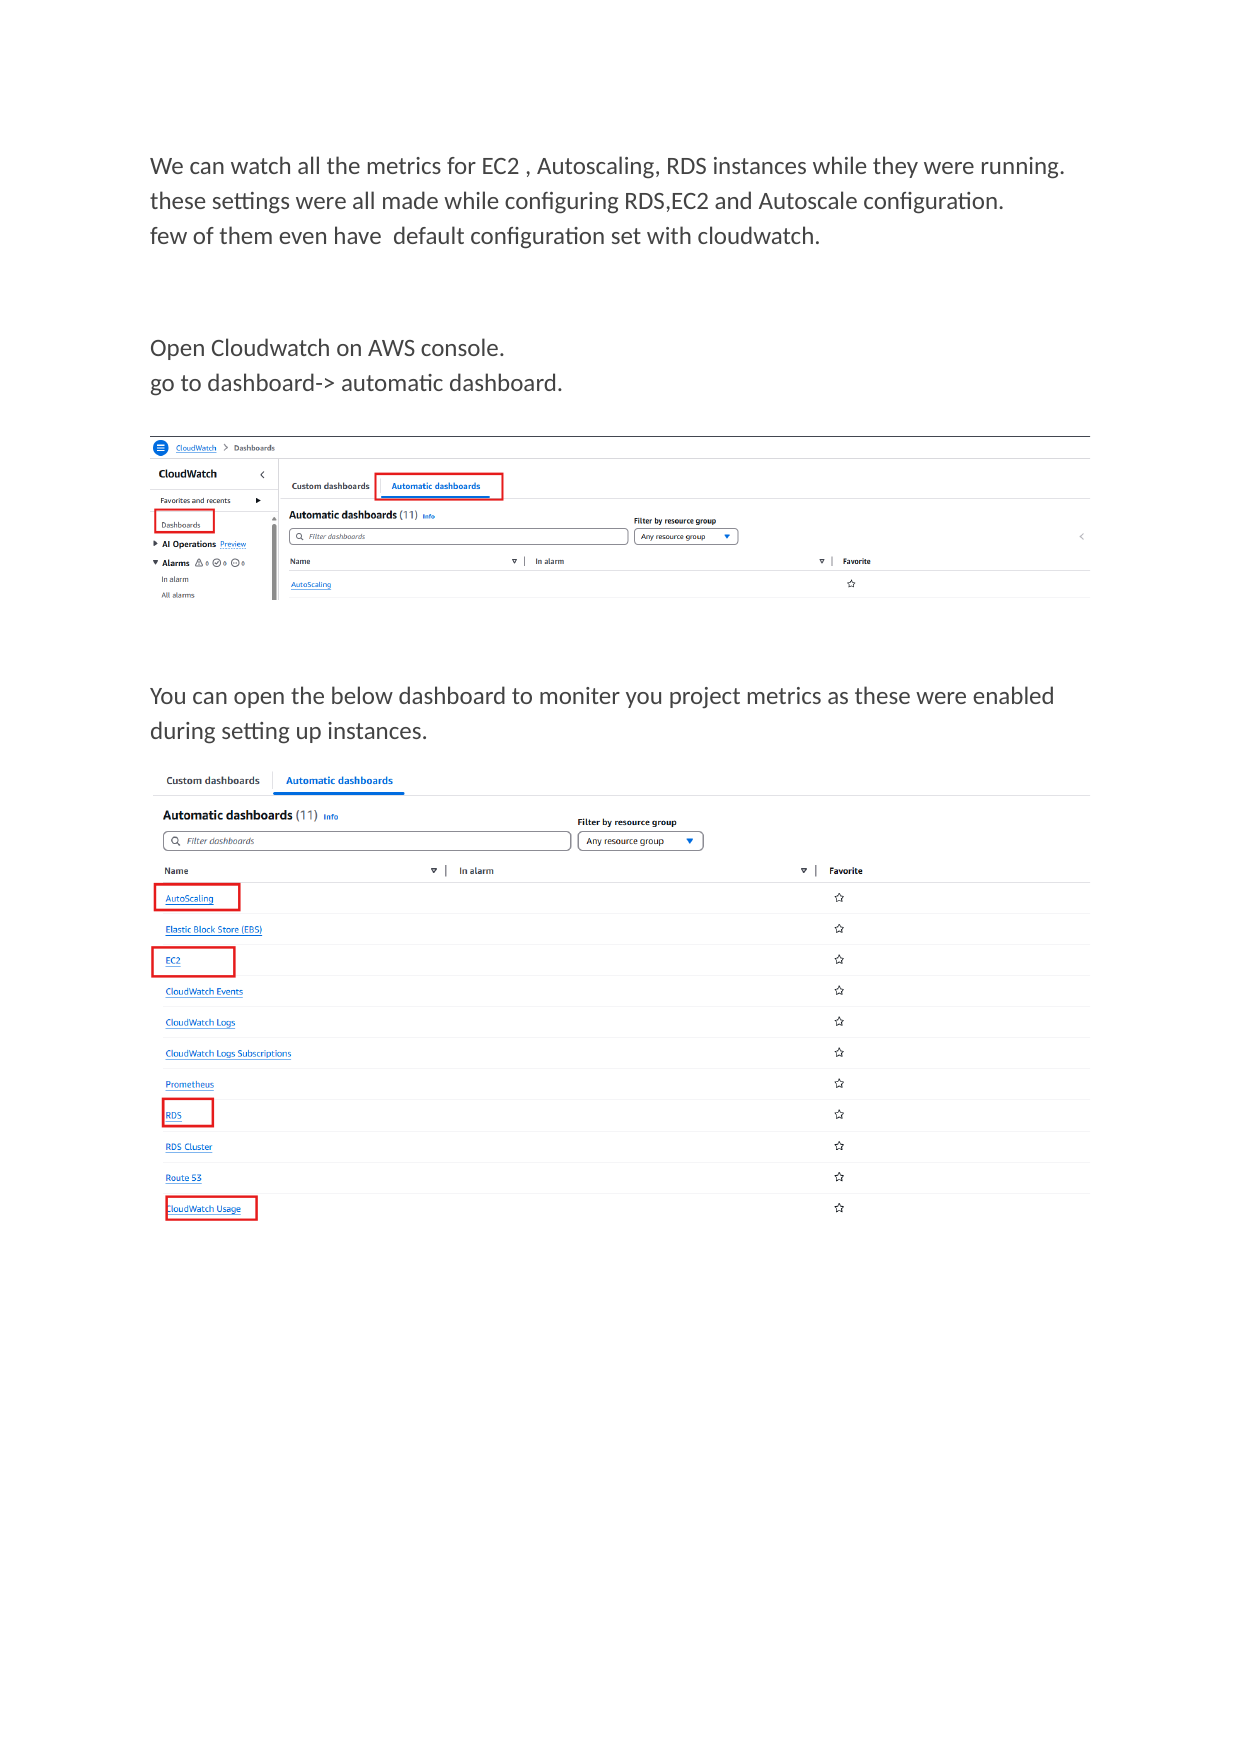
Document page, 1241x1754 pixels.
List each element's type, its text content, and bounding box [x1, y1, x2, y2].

text We can watch all the metrics for EC2 , Autoscaling, RDS instances while they were running. these settings were all made while configuring RDS,EC2 and Autoscale configuration. few of them even have default configuration set with cloudwatch. [150, 150, 1090, 251]
text Open Cloudwatch on AWS console. go to dashboard-> automatic dashboard. [150, 332, 1090, 436]
picture [150, 436, 1091, 600]
text You can open the below dashboard to moniter you project metrics as these were enabled during setting up instances. [150, 680, 1090, 749]
picture [150, 749, 1091, 1221]
